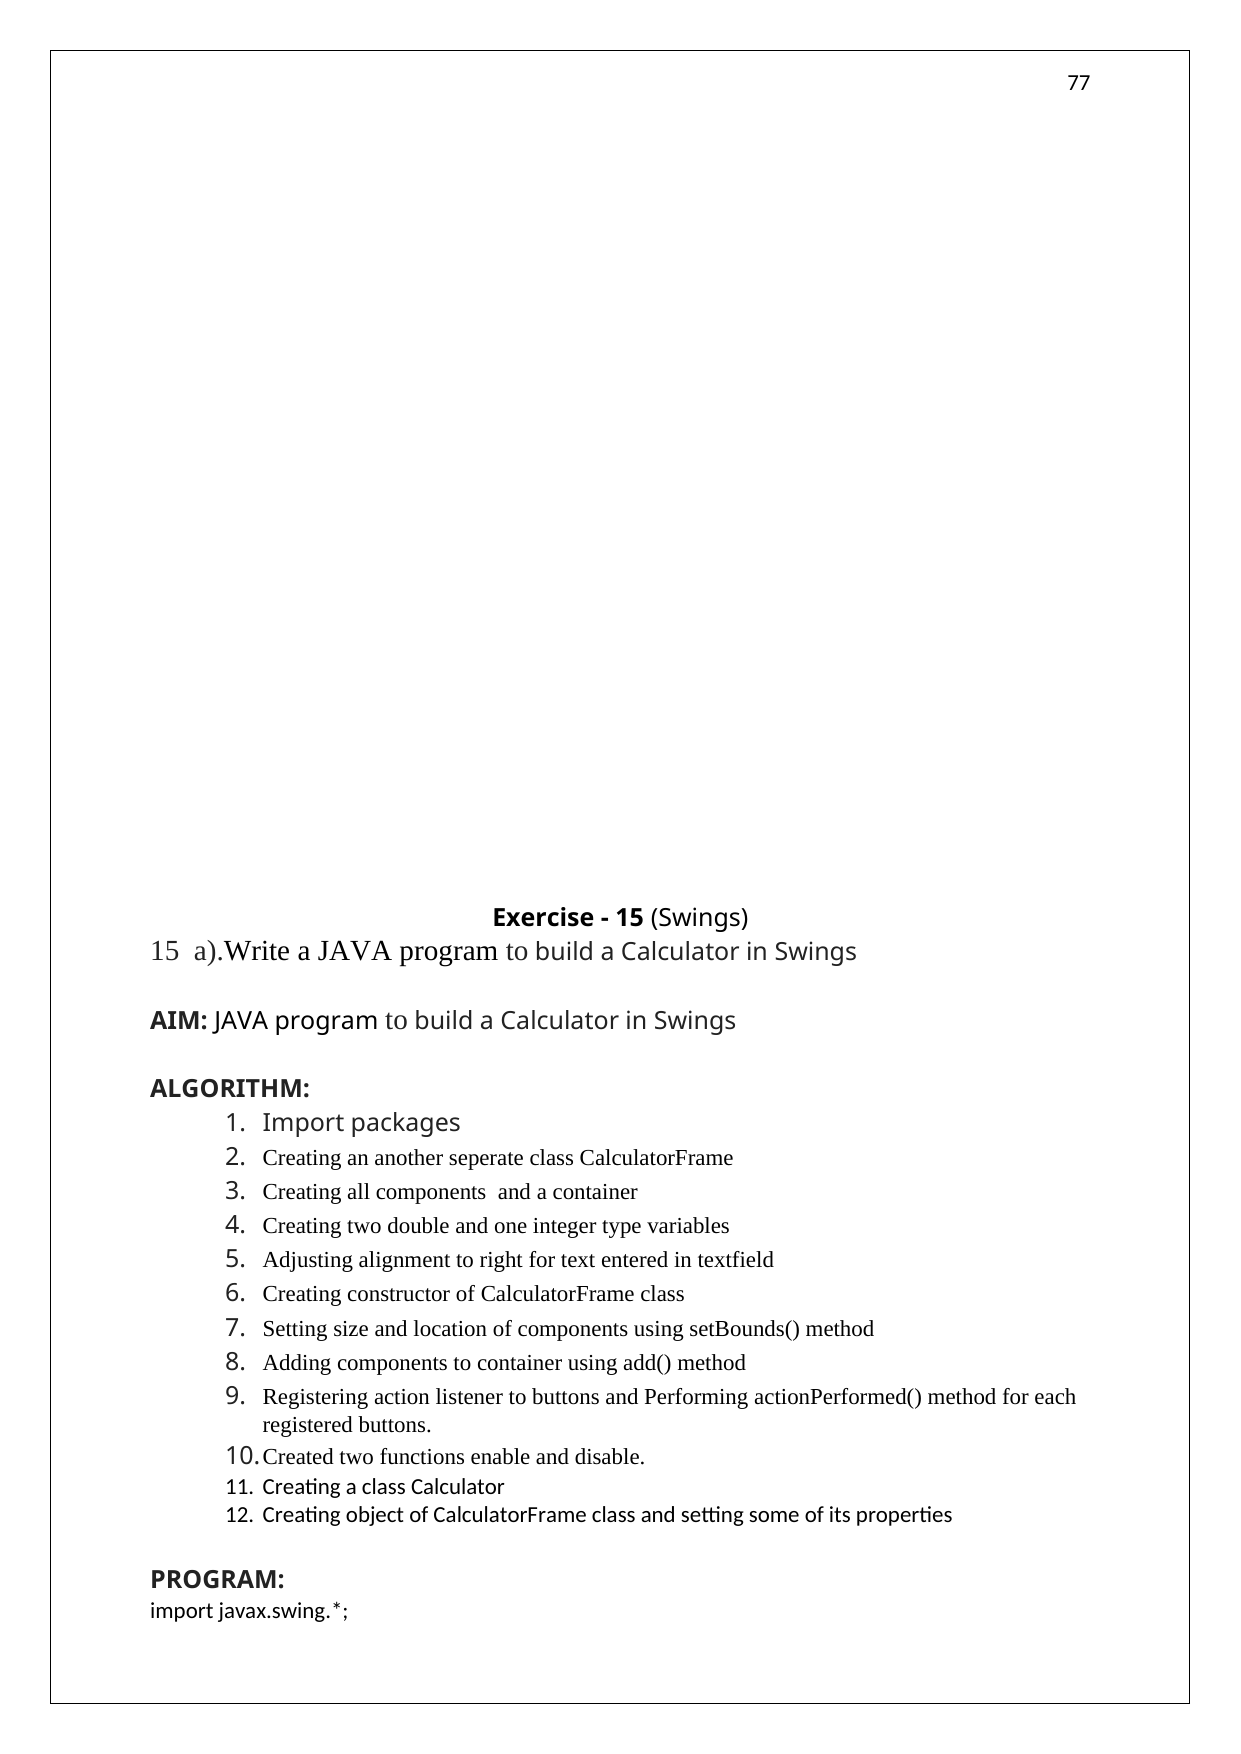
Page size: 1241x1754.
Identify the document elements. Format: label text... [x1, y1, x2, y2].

text 15 a).Write a JAVA program to build a Calculator in Swings [150, 933, 1090, 968]
text Exercise - 15 (Swings) [150, 899, 1090, 933]
text import javax.swing.*; [150, 1596, 1090, 1624]
list Adjusting alignment to right for text entered in textfield [225, 1241, 1090, 1275]
list Setting size and location of components using setBounds() method [225, 1309, 1090, 1343]
list Creating all components and a container [225, 1173, 1090, 1207]
list Creating constructor of CalculatorFrame class [225, 1275, 1090, 1309]
list Adding components to container using add() method [225, 1343, 1090, 1377]
list Creating a class Calculator [225, 1472, 1090, 1500]
list Registering action listener to buttons and Performing actionPerformed() method for each registered buttons. [225, 1377, 1090, 1438]
list Creating two double and one integer type variables [225, 1207, 1090, 1241]
list Creating an another seperate class CalculatorFrame [225, 1139, 1090, 1173]
text AIM: JAVA program to build a Calculator in Swings [150, 1002, 1090, 1037]
list Creating object of CalculatorFrame class and setting some of its properties [225, 1500, 1090, 1528]
list Import packages [225, 1105, 1090, 1139]
text PROGRAM: [150, 1562, 1090, 1596]
text ALGORITHM: [150, 1071, 1090, 1105]
list Created two functions enable and disable. [225, 1438, 1090, 1472]
